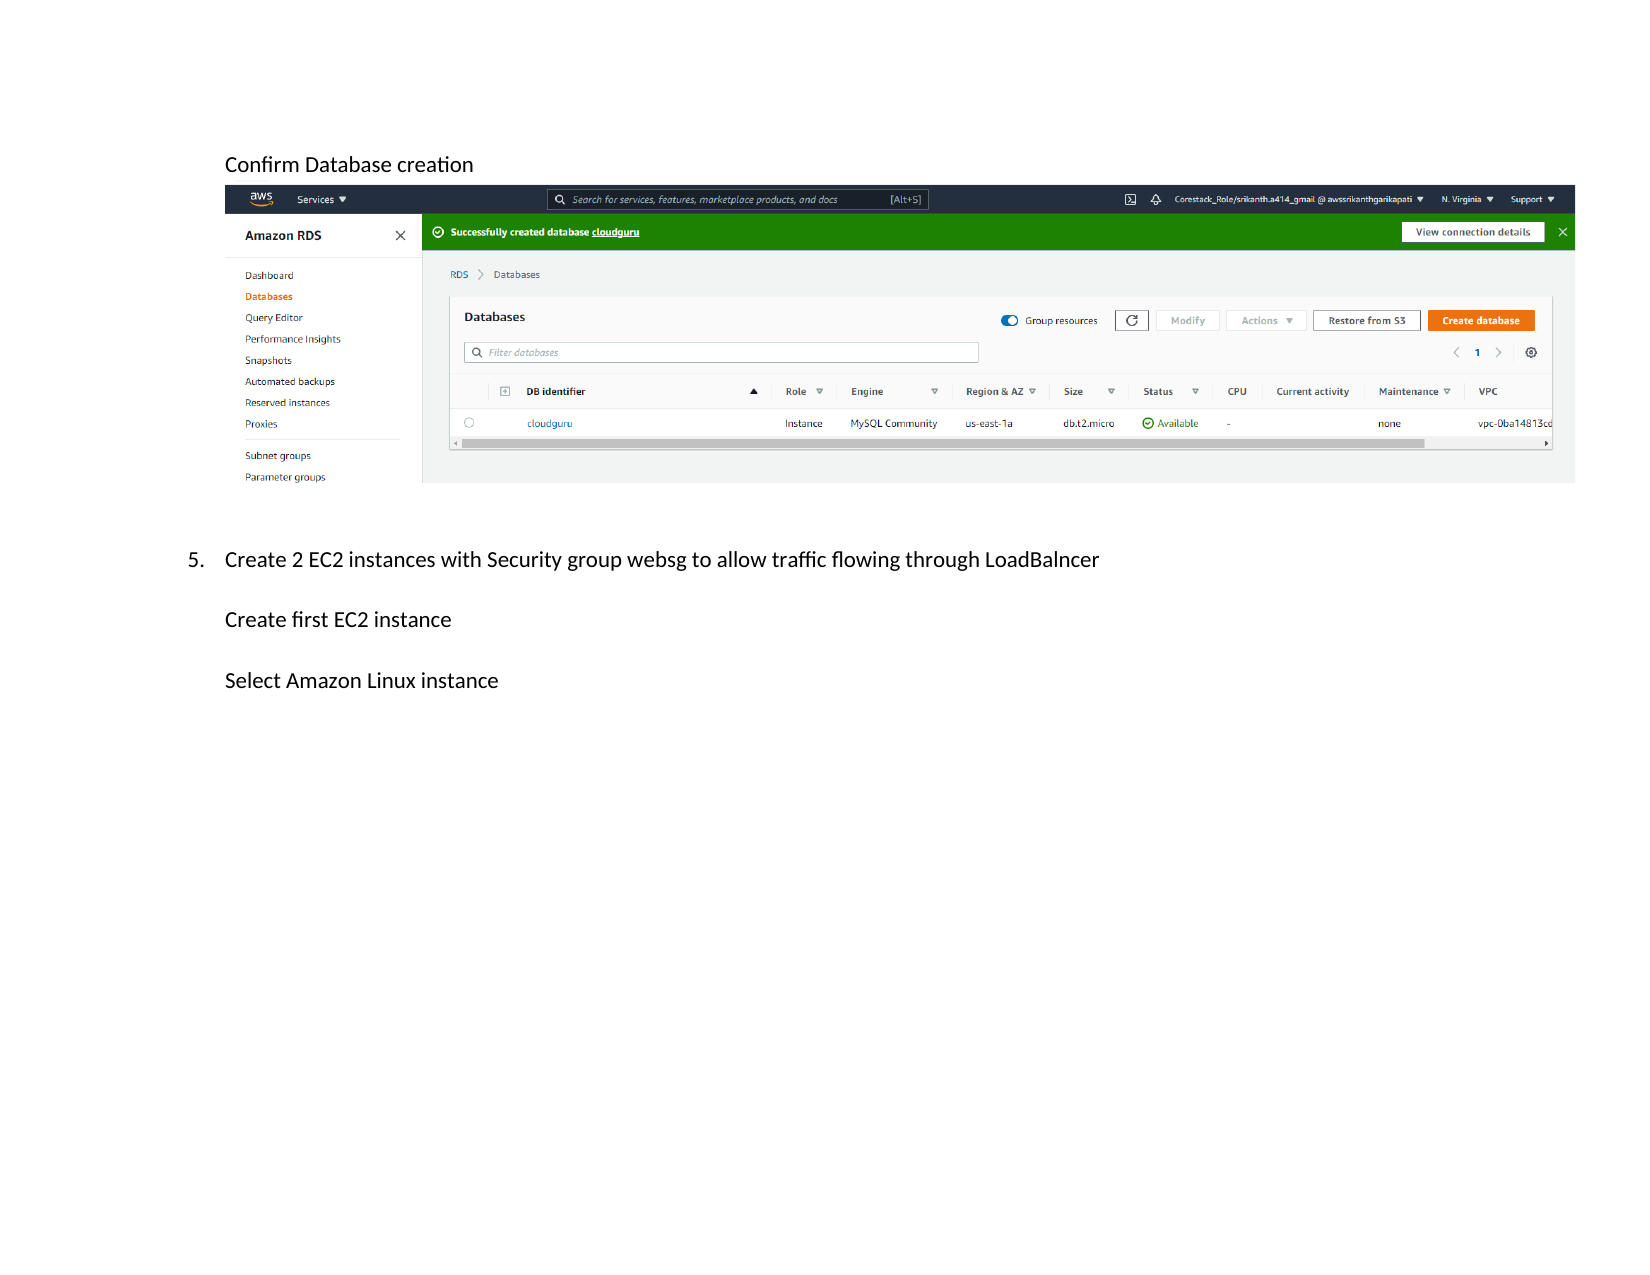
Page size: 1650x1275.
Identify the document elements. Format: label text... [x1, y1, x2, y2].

list Create first EC2 instance [225, 605, 1500, 633]
list Create 2 EC2 instances with Security group websg to allow traffic flowing through LoadBalncer [187, 545, 1500, 573]
list Select Amazon Linux instance [225, 666, 1500, 694]
list Confirm Database creation [225, 150, 1500, 178]
picture [225, 180, 1575, 483]
